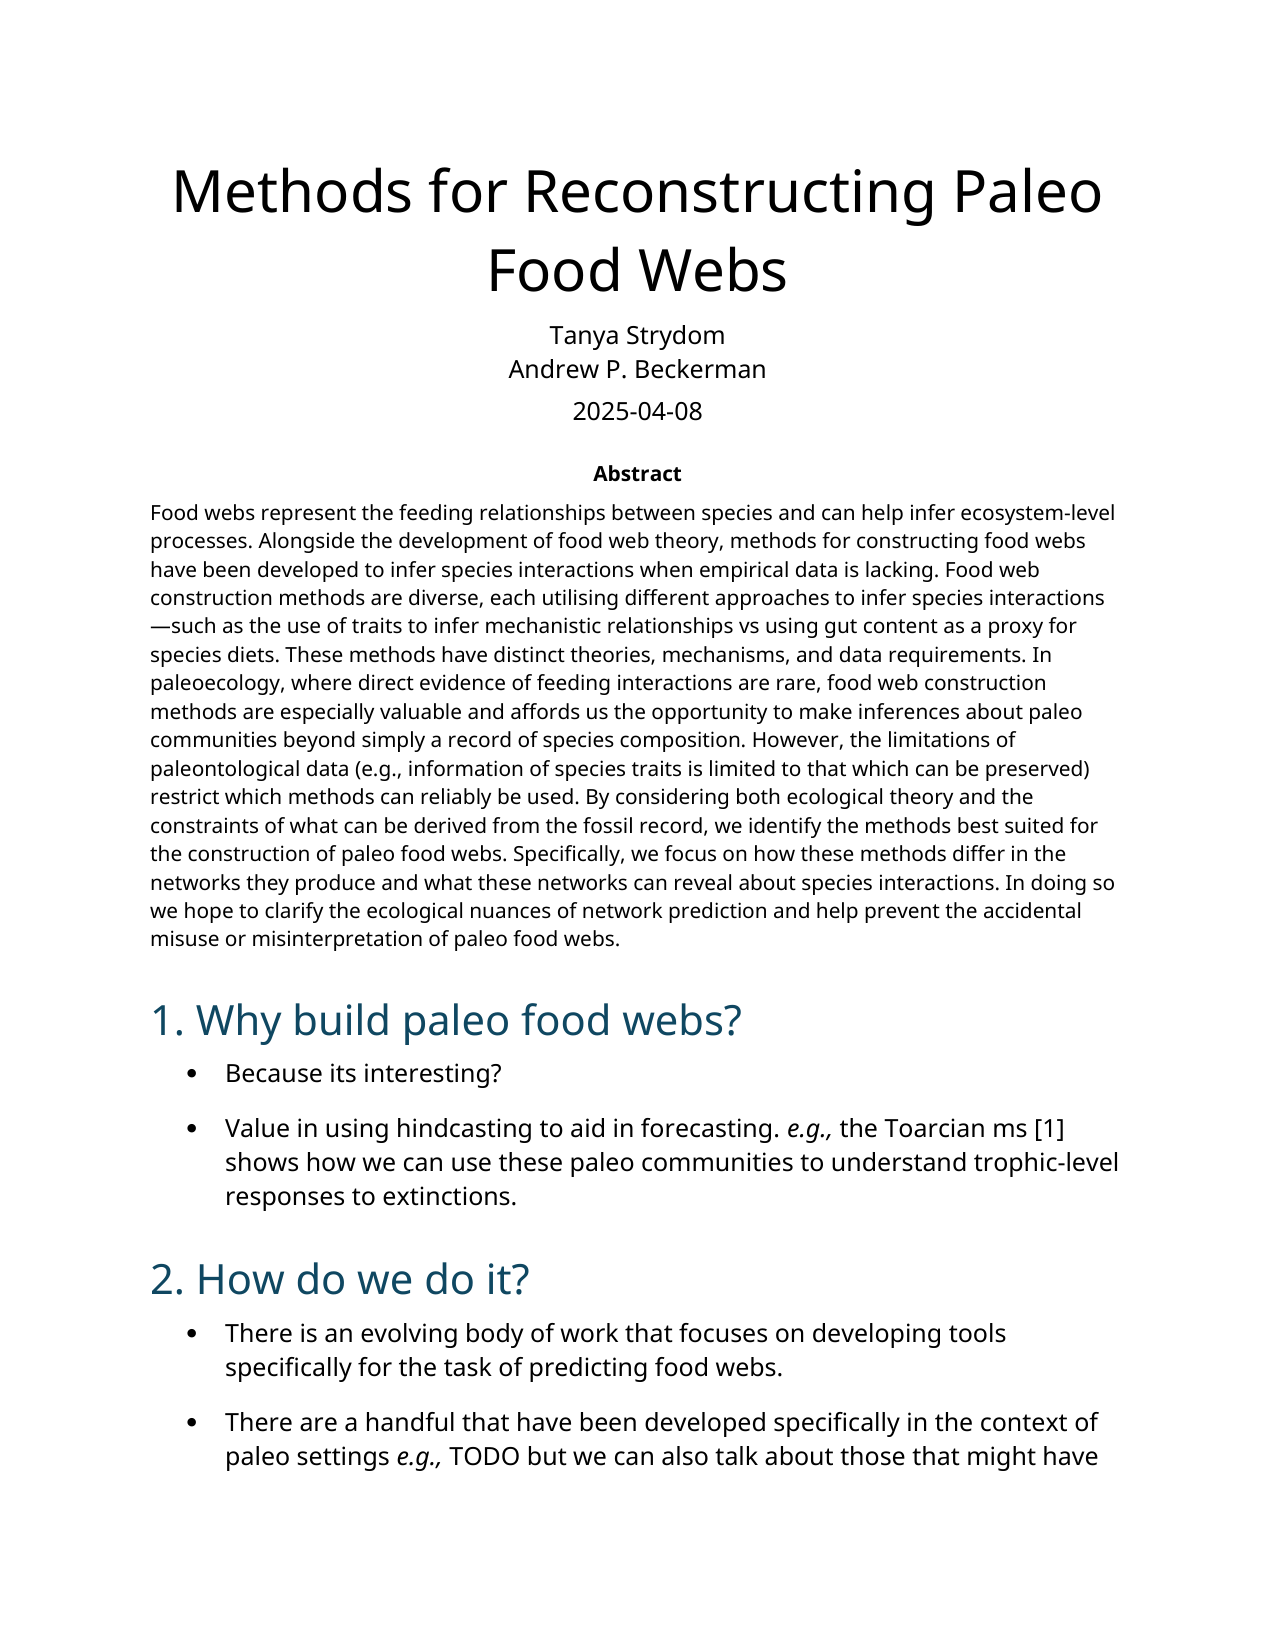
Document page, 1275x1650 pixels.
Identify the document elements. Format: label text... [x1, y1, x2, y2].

text Tanya Strydom [150, 317, 1125, 351]
text Food webs represent the feeding relationships between species and can help infer ecosystem-level processes. Alongside the development of food web theory, methods for constructing food webs have been developed to infer species interactions when empirical data is lacking. Food web construction methods are diverse, each utilising different approaches to infer species interactions —such as the use of traits to infer mechanistic relationships vs using gut content as a proxy for species diets. These methods have distinct theories, mechanisms, and data requirements. In paleoecology, where direct evidence of feeding interactions are rare, food web construction methods are especially valuable and affords us the opportunity to make inferences about paleo communities beyond simply a record of species composition. However, the limitations of paleontological data (e.g., information of species traits is limited to that which can be preserved) restrict which methods can reliably be used. By considering both ecological theory and the constraints of what can be derived from the fossil record, we identify the methods best suited for the construction of paleo food webs. Specifically, we focus on how these methods differ in the networks they produce and what these networks can reveal about species interactions. In doing so we hope to clarify the ecological nuances of network prediction and help prevent the accidental misuse or misinterpretation of paleo food webs. [150, 498, 1125, 953]
list Because its interesting? [187, 1056, 1125, 1089]
subtitle 2. How do we do it? [150, 1250, 1125, 1307]
title Methods for Reconstructing Paleo Food Webs [150, 150, 1125, 309]
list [187, 1404, 1125, 1472]
subtitle 1. Why build paleo food webs? [150, 990, 1125, 1047]
text Andrew P. Beckerman [150, 351, 1125, 385]
title Abstract [150, 459, 1125, 487]
list There is an evolving body of work that focuses on developing tools specifically for the task of predicting food webs. [187, 1315, 1125, 1383]
list Value in using hindcasting to aid in forecasting. e.g., the Toarcian ms [1] shows how we can use these paleo communities to understand trophic-level responses to extinctions. [187, 1110, 1125, 1213]
text 2025-04-08 [150, 394, 1125, 428]
